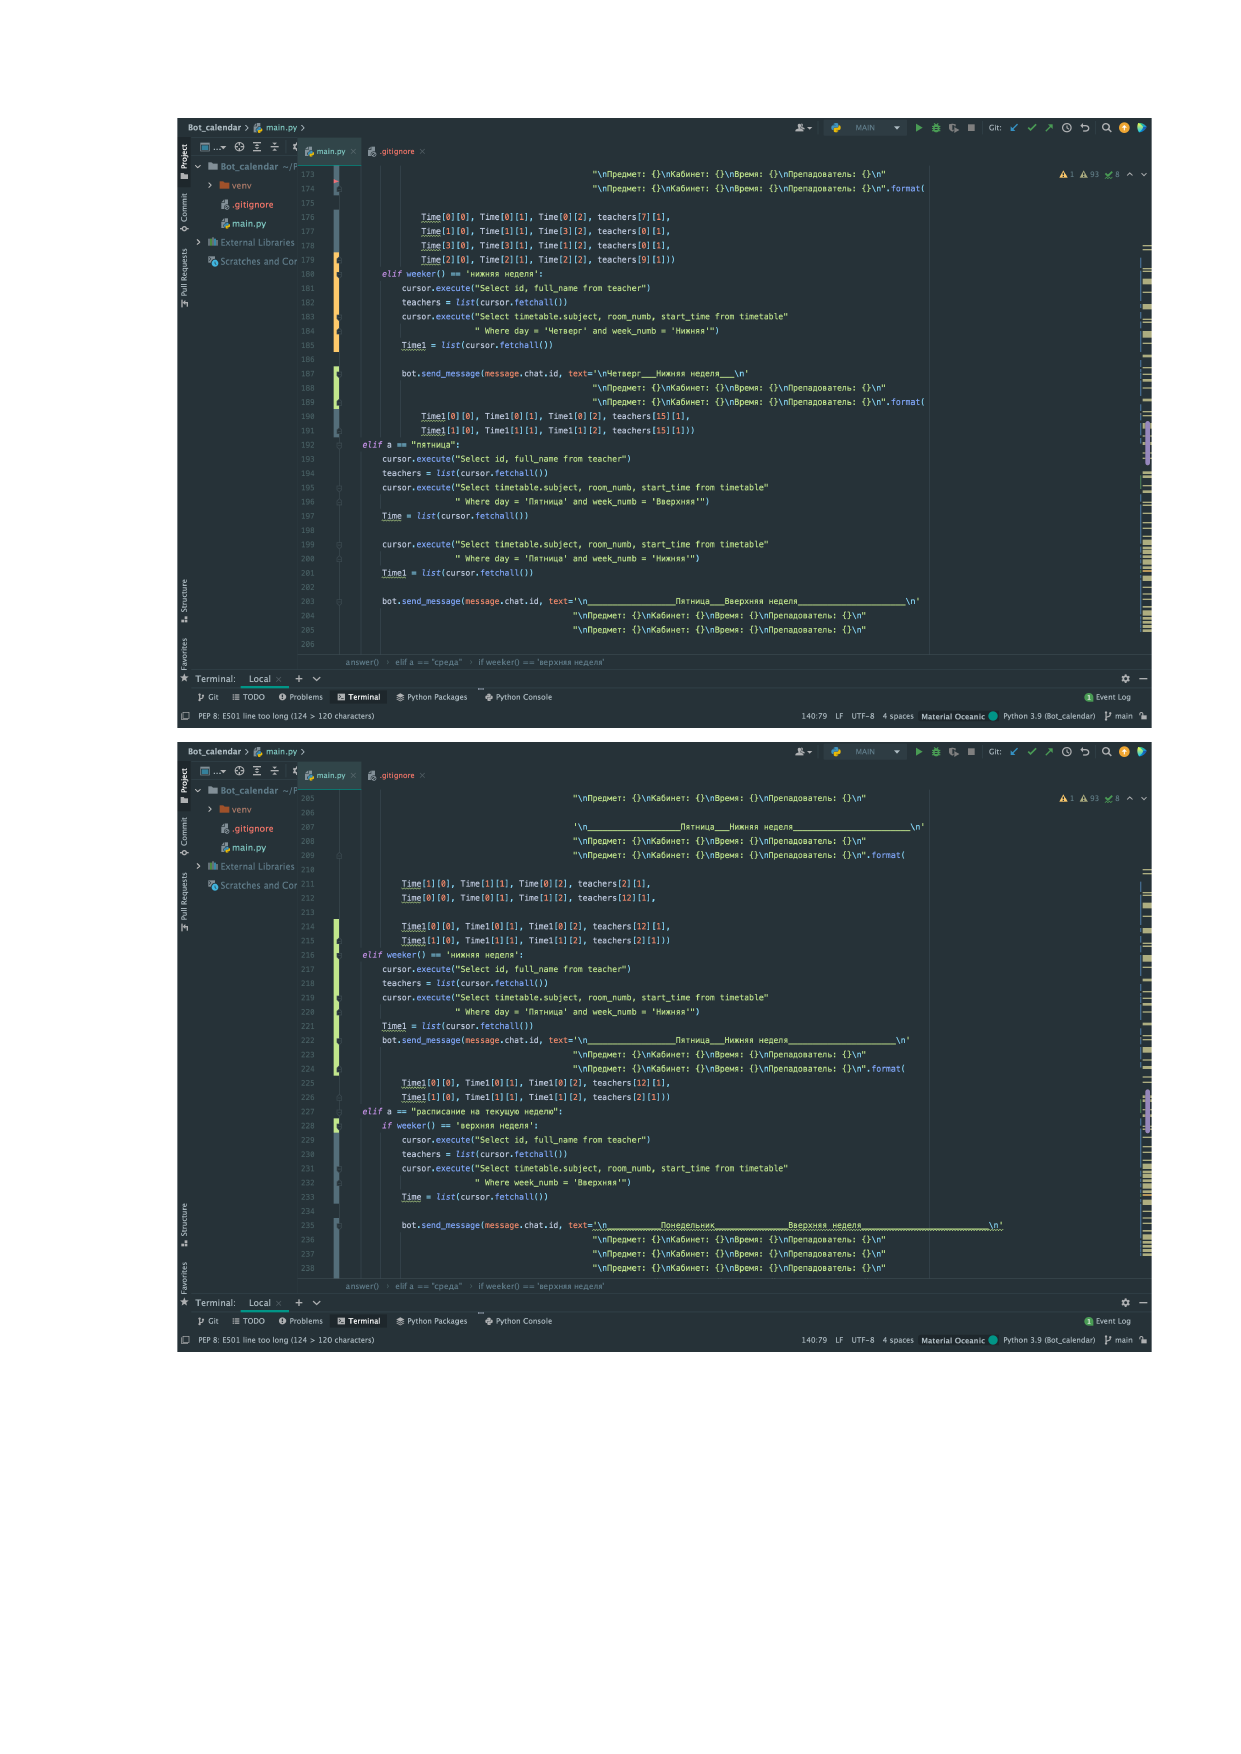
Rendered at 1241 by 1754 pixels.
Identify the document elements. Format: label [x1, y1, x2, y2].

picture [177, 118, 1152, 728]
picture [177, 742, 1152, 1352]
